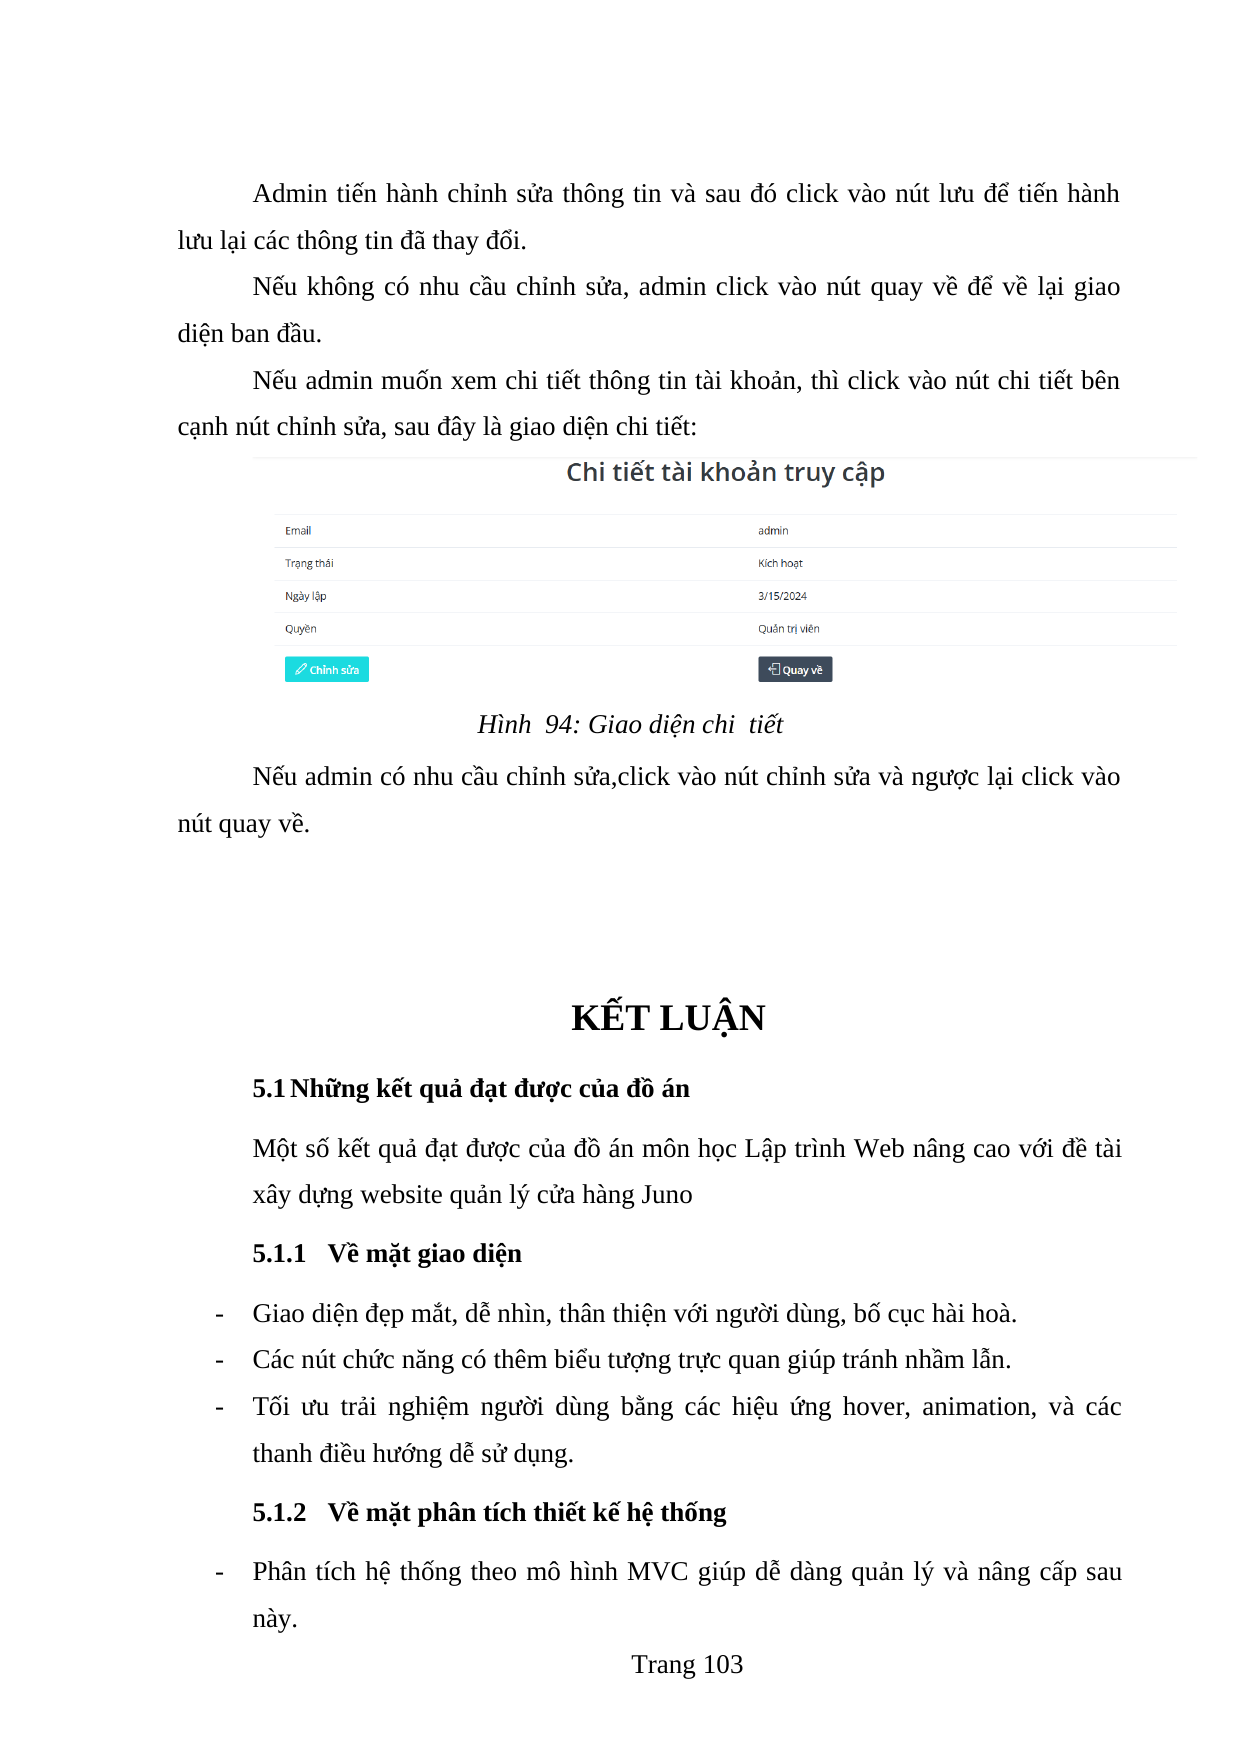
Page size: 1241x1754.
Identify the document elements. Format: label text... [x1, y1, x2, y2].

list Phân tích hệ thống theo mô hình MVC giúp dễ dàng quản lý và nâng cấp sau này. [215, 1555, 1122, 1633]
text Một số kết quả đạt được của đồ án môn học Lập trình Web nâng cao với đề tài xây dựng website quản lý cửa hàng Juno [252, 1132, 1122, 1209]
text Nếu admin có nhu cầu chỉnh sửa,click vào nút chỉnh sửa và ngược lại click vào nút quay về. [177, 761, 1122, 838]
picture [252, 457, 1198, 693]
subtitle Những kết quả đạt được của đồ án [252, 1073, 1122, 1104]
text Nếu không có nhu cầu chỉnh sửa, admin click vào nút quay về để về lại giao diện ban đầu. [177, 271, 1122, 348]
list Các nút chức năng có thêm biểu tượng trực quan giúp tránh nhầm lẫn. [215, 1343, 1122, 1374]
subtitle KẾT LUẬN [215, 995, 1122, 1038]
text Hình 94: Giao diện chi tiết [177, 708, 1122, 740]
list Giao diện đẹp mắt, dễ nhìn, thân thiện với người dùng, bố cục hài hoà. [215, 1297, 1122, 1328]
list Tối ưu trải nghiệm người dùng bằng các hiệu ứng hover, animation, và các thanh điều hướng dễ sử dụng. [215, 1390, 1122, 1468]
text Admin tiến hành chỉnh sửa thông tin và sau đó click vào nút lưu để tiến hành lưu lại các thông tin đã thay đổi. [177, 177, 1122, 255]
subtitle Về mặt giao diện [252, 1238, 1122, 1269]
text Nếu admin muốn xem chi tiết thông tin tài khoản, thì click vào nút chi tiết bên cạnh nút chỉnh sửa, sau đây là giao diện chi tiết: [177, 364, 1122, 442]
subtitle Về mặt phân tích thiết kế hệ thống [252, 1496, 1122, 1527]
